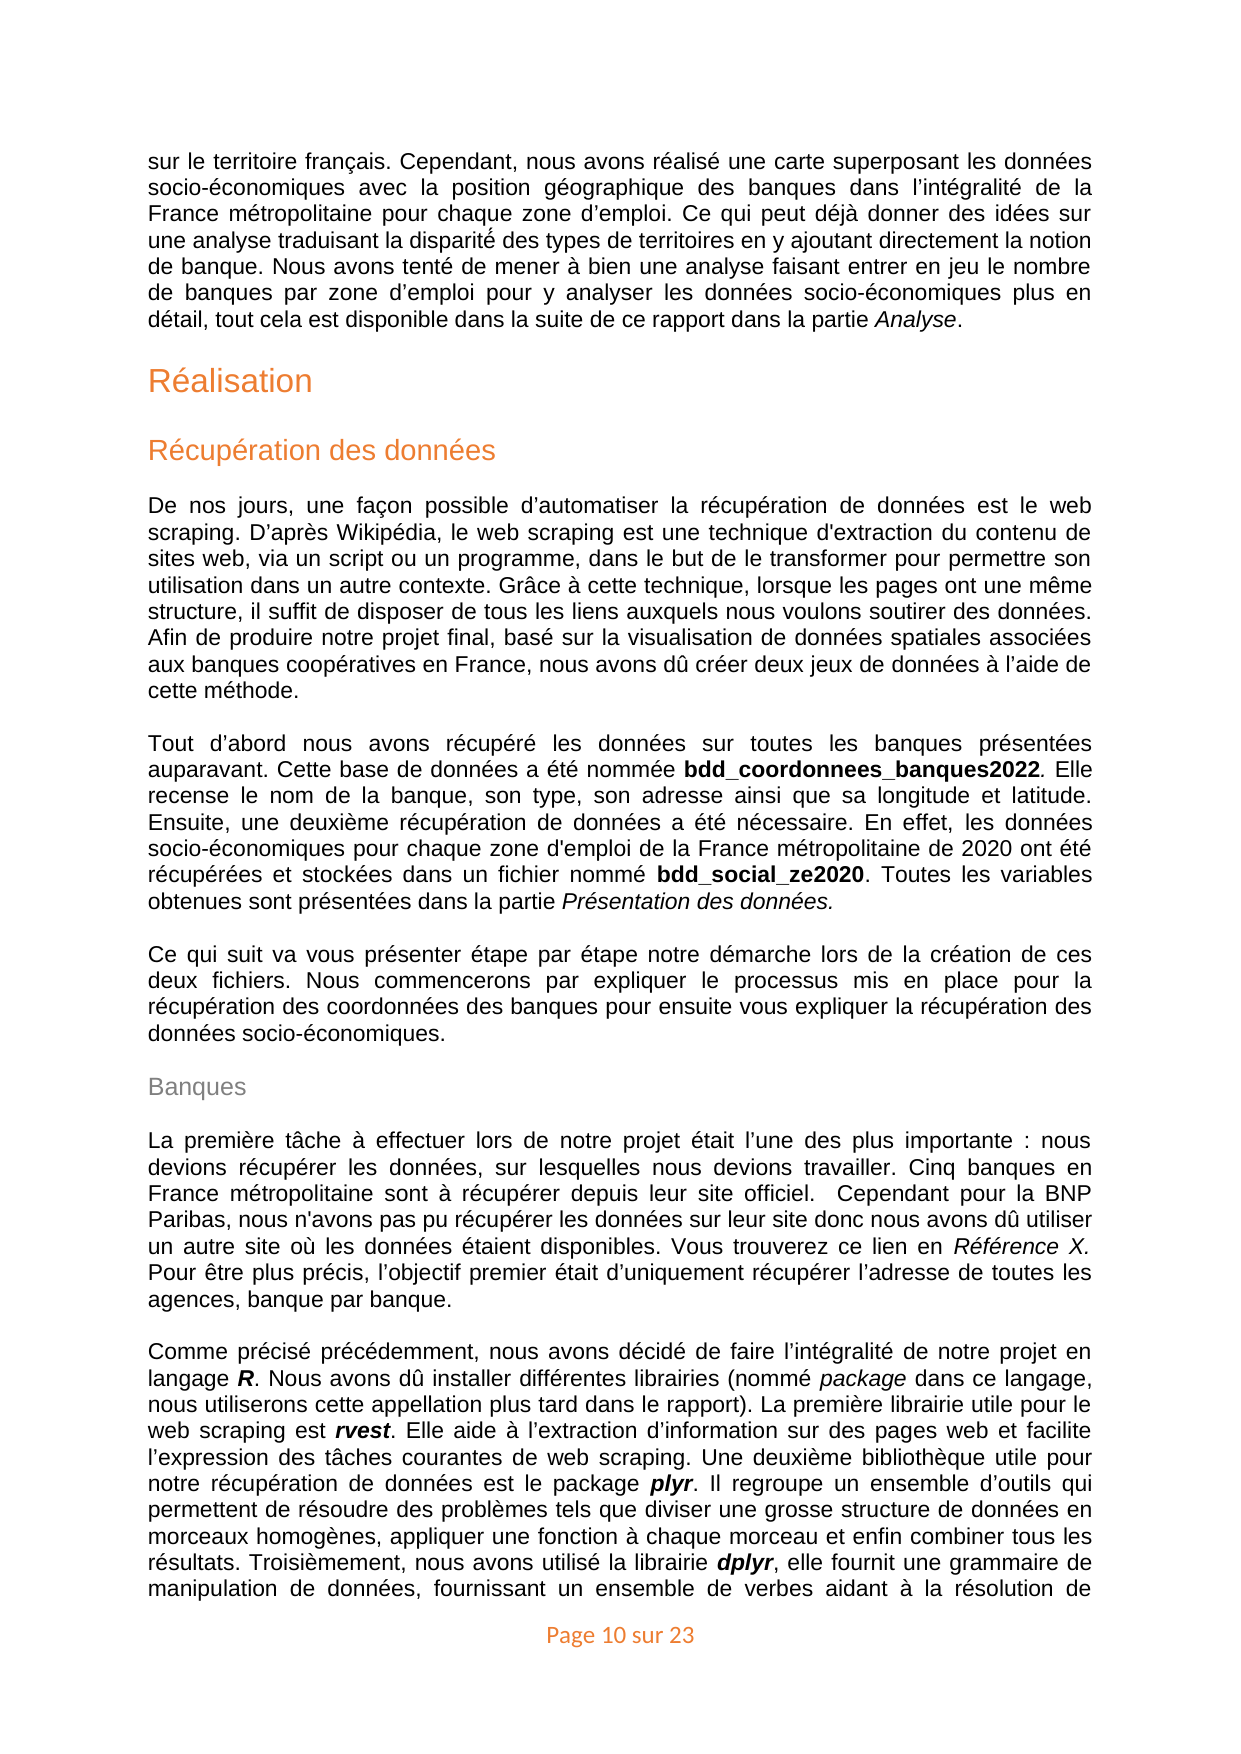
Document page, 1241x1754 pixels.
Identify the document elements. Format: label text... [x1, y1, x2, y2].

text Ce qui suit va vous présenter étape par étape notre démarche lors de la création de ces deux fichiers. Nous commencerons par expliquer le processus mis en place pour la récupération des coordonnées des banques pour ensuite vous expliquer la récupération des données socio-économiques. [148, 1075, 1093, 1181]
text Banques [148, 1207, 1093, 1236]
text La première tâche à effectuer lors de notre projet était l’une des plus importante : nous devions récupérer les données, sur lesquelles nous devions travailler. Cinq banques en France métropolitaine sont à récupérer depuis leur site officiel. Cependant pour la BNP Paribas, nous n'avons pas pu récupérer les données sur leur site donc nous avons dû utiliser un autre site où les données étaient disponibles. Vous trouverez ce lien en Référence X. Pour être plus précis, l’objectif premier était d’uniquement récupérer l’adresse de toutes les agences, banque par banque. [148, 1262, 1093, 1446]
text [148, 1473, 1093, 1604]
text Tout d’abord nous avons récupéré les données sur toutes les banques présentées auparavant. Cette base de données a été nommée bdd_coordonnees_banques2022. Elle recense le nom de la banque, son type, son adresse ainsi que sa longitude et latitude. Ensuite, une deuxième récupération de données a été nécessaire. En effet, les données socio-économiques pour chaque zone d'emploi de la France métropolitaine de 2020 ont été récupérées et stockées dans un fichier nommé bdd_social_ze2020. Toutes les variables obtenues sont présentées dans la partie Présentation des données. [148, 864, 1093, 1049]
text De nos jours, une façon possible d’automatiser la récupération de données est le web scraping. D’après Wikipédia, le web scraping est une technique d'extraction du contenu de sites web, via un script ou un programme, dans le but de le transformer pour permettre son utilisation dans un autre contexte. Grâce à cette technique, lorsque les pages ont une même structure, il suffit de disposer de tous les liens auxquels nous voulons soutirer des données. Afin de produire notre projet final, basé sur la visualisation de données spatiales associées aux banques coopératives en France, nous avons dû créer deux jeux de données à l’aide de cette méthode. [148, 627, 1093, 838]
subtitle Récupération des données [148, 567, 1093, 601]
subtitle Réalisation [148, 496, 1093, 534]
text Figure X : Data frame caractérisant les données socio-économiques [148, 148, 1093, 174]
text Vous trouverez dans la partie Réalisation les descriptions de la récupération ainsi que du nettoyage de ces données. Malheureusement nous n’avons pas pu effectuer des analyses statistiques pour observer les disparités et les similitudes entre les différentes zones d’emploi sur le territoire français. Cependant, nous avons réalisé une carte superposant les données socio-économiques avec la position géographique des banques dans l’intégralité de la France métropolitaine pour chaque zone d’emploi. Ce qui peut déjà donner des idées sur une analyse traduisant la disparité́ des types de territoires en y ajoutant directement la notion de banque. Nous avons tenté de mener à bien une analyse faisant entrer en jeu le nombre de banques par zone d’emploi pour y analyser les données socio-économiques plus en détail, tout cela est disponible dans la suite de ce rapport dans la partie Analyse. [148, 203, 1093, 467]
